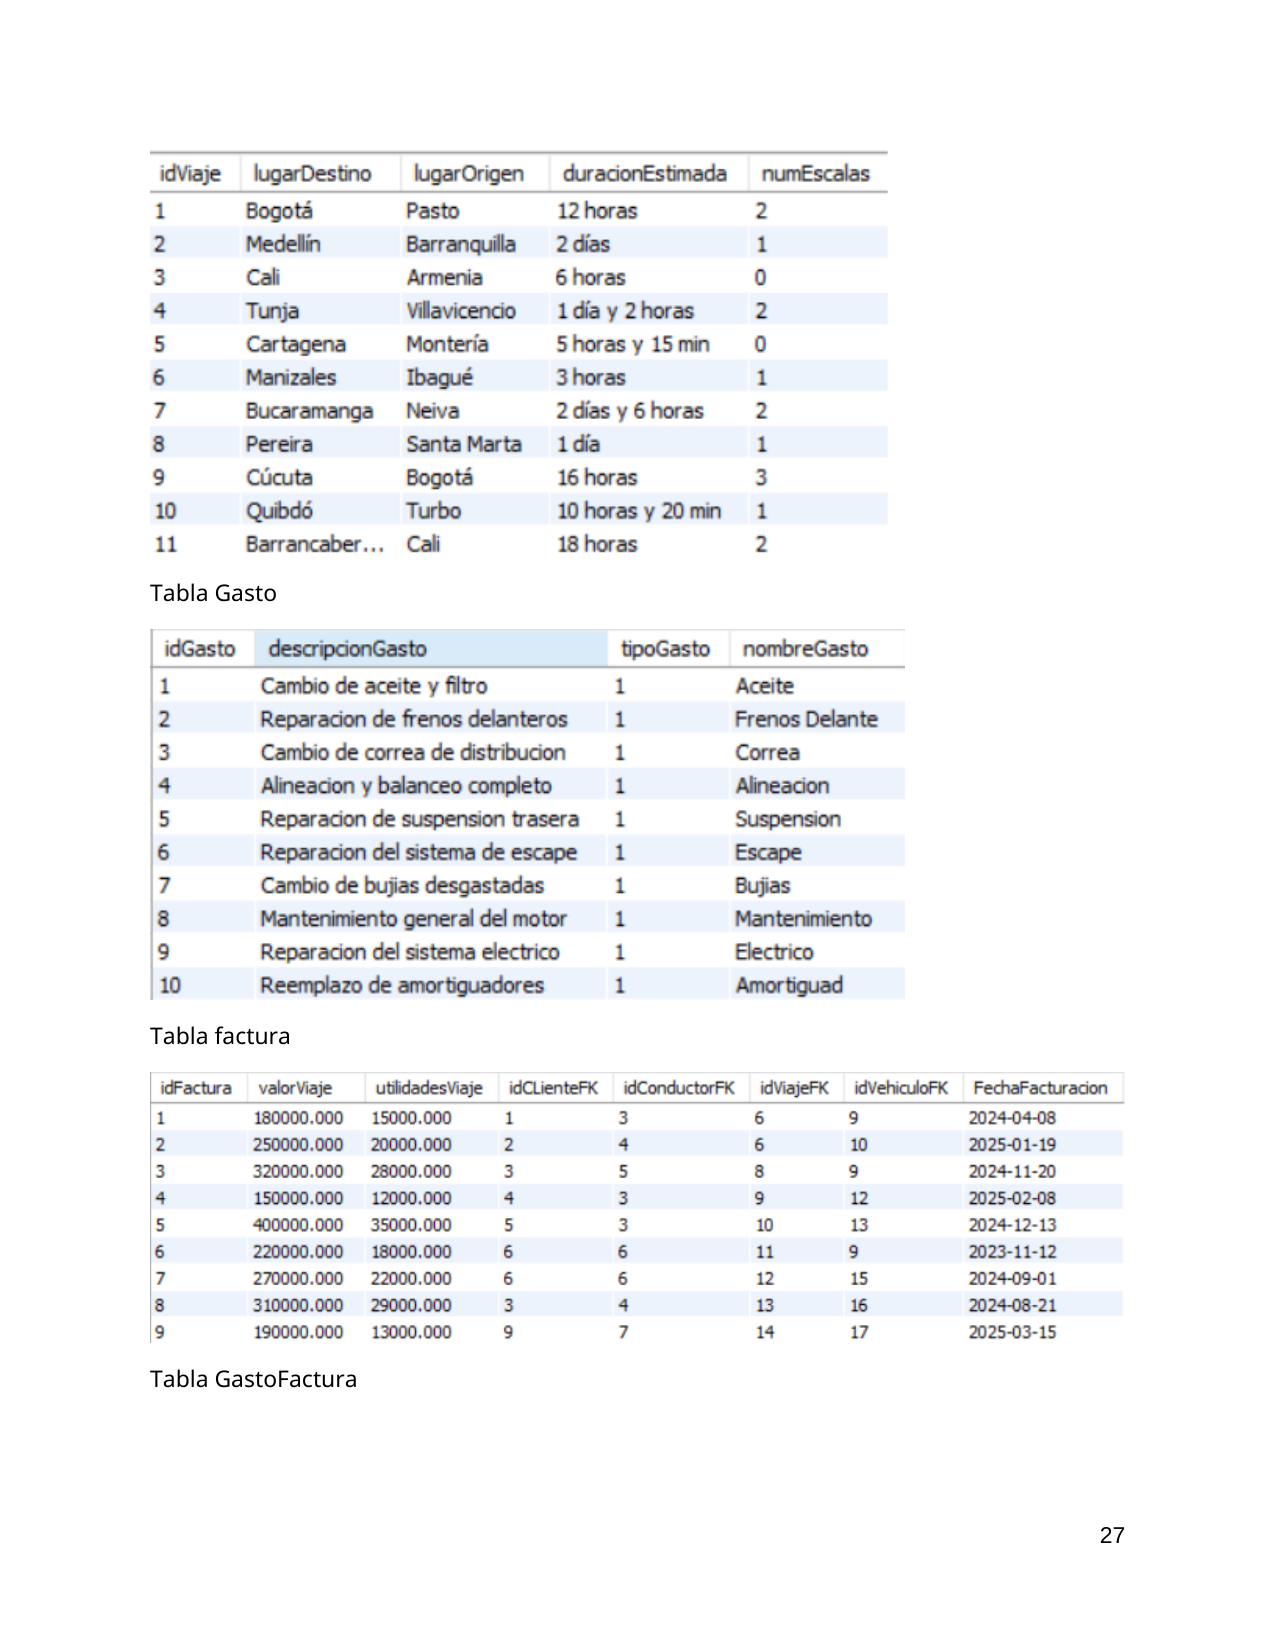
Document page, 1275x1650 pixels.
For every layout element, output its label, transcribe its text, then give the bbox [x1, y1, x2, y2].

picture [150, 629, 905, 1000]
text Tabla factura [150, 1020, 1125, 1052]
text Tabla Gasto [150, 577, 1125, 608]
picture [150, 1072, 1125, 1343]
text Tabla GastoFactura [150, 1363, 1125, 1394]
picture [150, 150, 888, 557]
